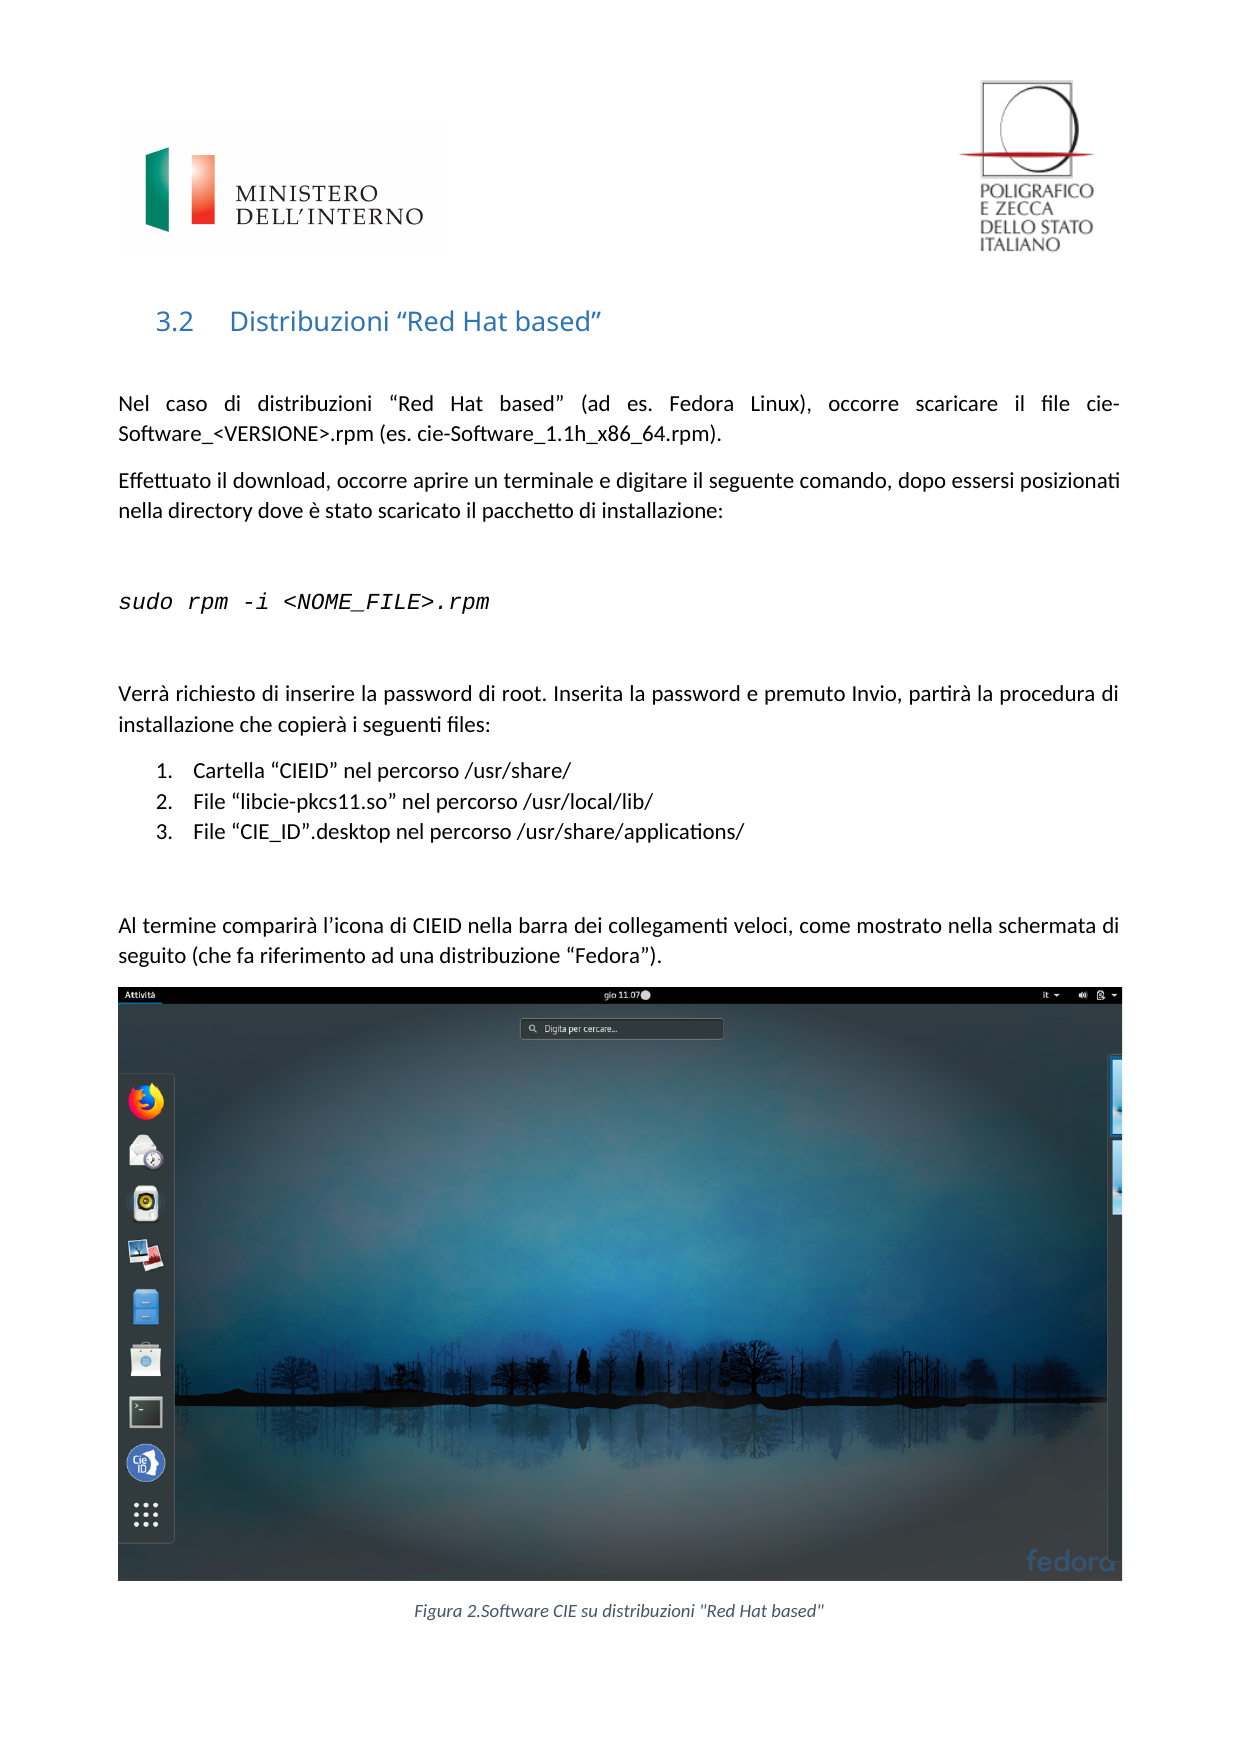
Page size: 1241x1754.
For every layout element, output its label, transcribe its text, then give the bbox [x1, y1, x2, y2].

text Nel caso di distribuzioni “Red Hat based” (ad es. Fedora Linux), occorre scaricare il file cie-Software_<VERSIONE>.rpm (es. cie-Software_1.1h_x86_64.rpm). [118, 389, 1122, 448]
subtitle Distribuzioni “Red Hat based” [156, 303, 1122, 339]
picture [118, 120, 449, 259]
list Cartella “CIEID” nel percorso /usr/share/ [156, 757, 1122, 785]
picture [118, 987, 1123, 1581]
text Effettuato il download, occorre aprire un terminale e digitare il seguente comando, dopo essersi posizionati nella directory dove è stato scaricato il pacchetto di installazione: [118, 466, 1122, 525]
text Verrà richiesto di inserire la password di root. Inserita la password e premuto Invio, partirà la procedura di installazione che copierà i seguenti files: [118, 679, 1122, 738]
list File “libcie-pkcs11.so” nel percorso /usr/local/lib/ [156, 787, 1122, 815]
text Al termine comparirà l’icona di CIEID nella barra dei collegamenti veloci, come mostrato nella schermata di seguito (che fa riferimento ad una distribuzione “Fedora”). [118, 911, 1122, 969]
text sudo rpm -i <NOME_FILE>.rpm [118, 590, 1122, 616]
list File “CIE_ID”.desktop nel percorso /usr/share/applications/ [156, 817, 1122, 845]
